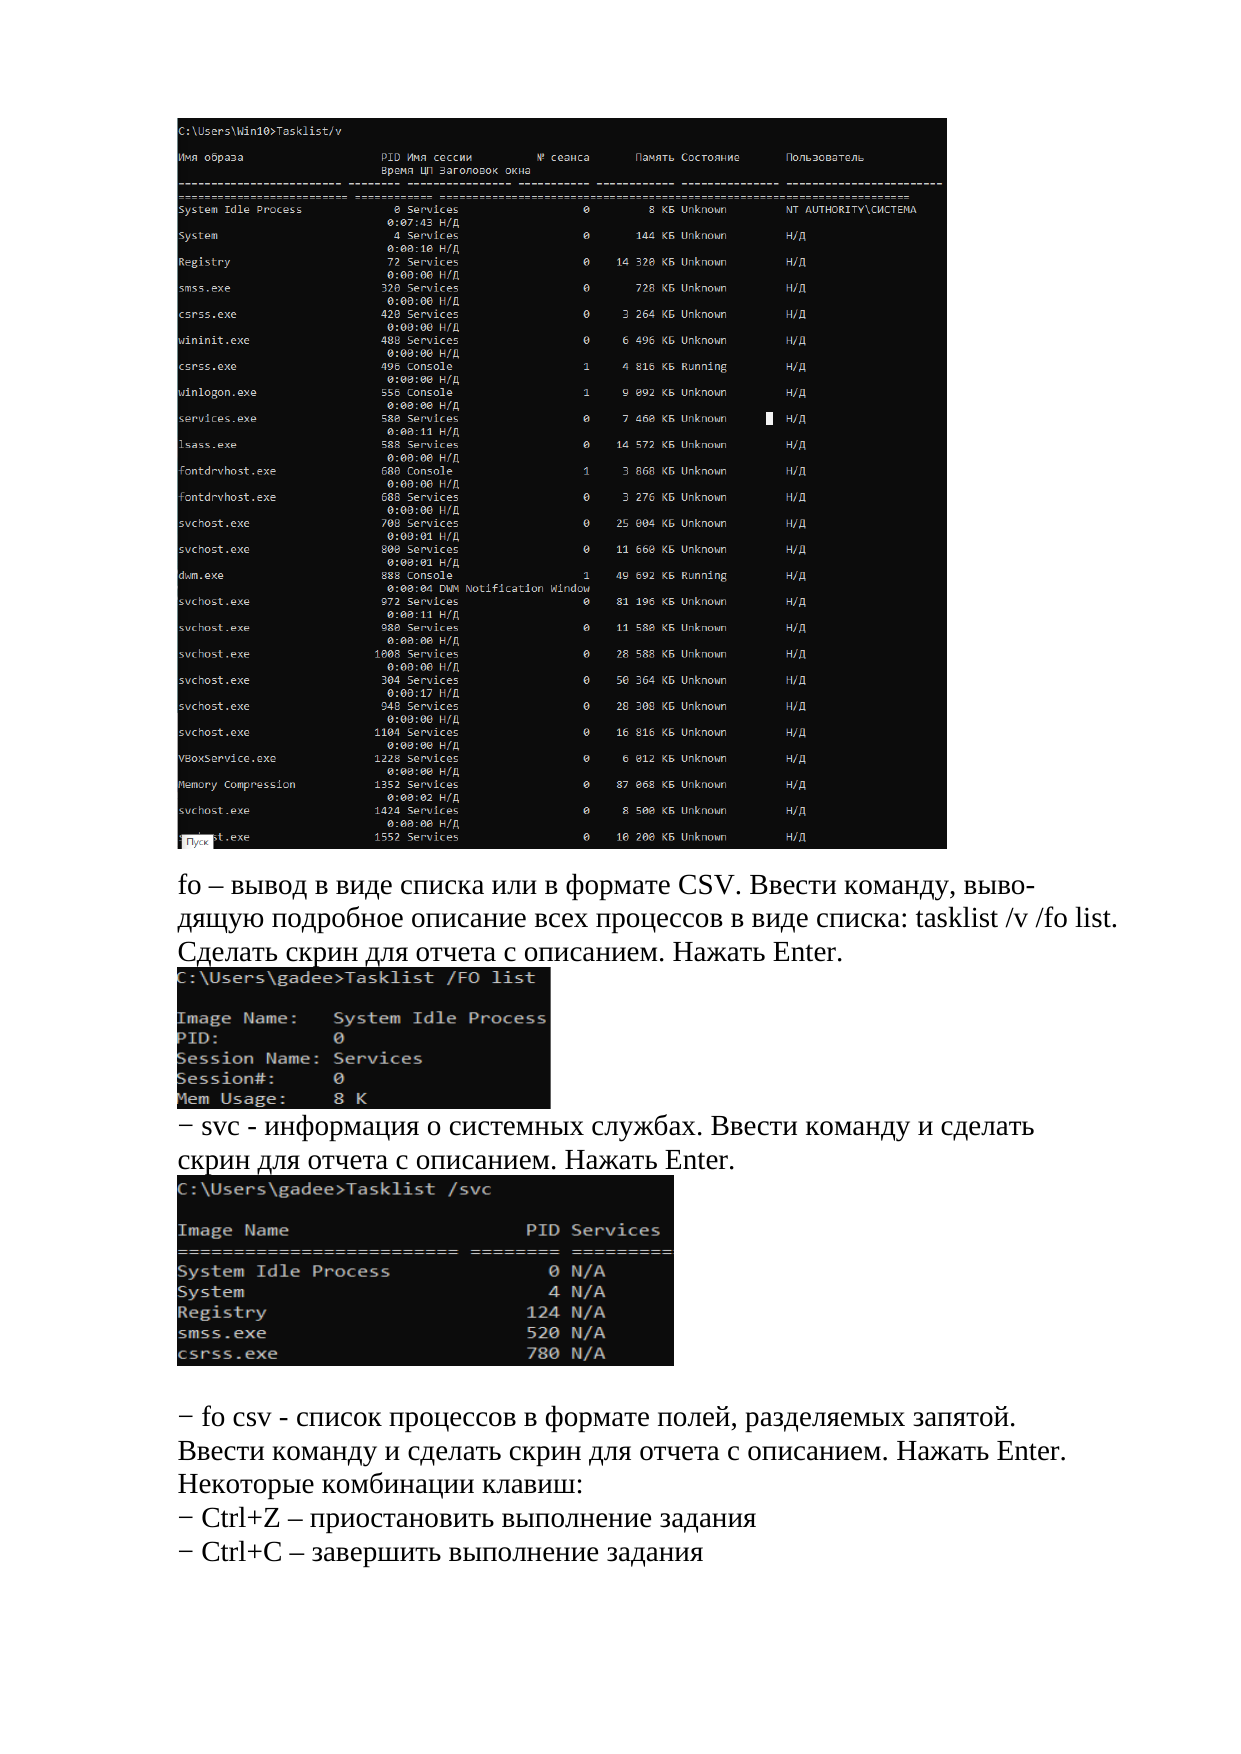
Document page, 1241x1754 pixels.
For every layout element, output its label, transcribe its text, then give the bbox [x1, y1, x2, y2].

text fo – вывод в виде списка или в формате CSV. Ввести команду, выво- [177, 867, 1152, 901]
text − svc - информация о системных службах. Ввести команду и сделать [177, 1108, 1152, 1142]
text Сделать скрин для отчета с описанием. Нажать Enter. [177, 934, 1152, 968]
text скрин для отчета с описанием. Нажать Enter. [177, 1142, 1152, 1175]
text − Ctrl+Z – приостановить выполнение задания [177, 1500, 1152, 1534]
picture [177, 967, 551, 1109]
text − fo csv - список процессов в формате полей, разделяемых запятой. [177, 1399, 1152, 1433]
text Некоторые комбинации клавиш: [177, 1467, 1152, 1500]
text Ввести команду и сделать скрин для отчета с описанием. Нажать Enter. [177, 1433, 1152, 1467]
picture [177, 1175, 674, 1366]
picture [177, 118, 948, 849]
text дящую подробное описание всех процессов в виде списка: tasklist /v /fo list. [177, 901, 1152, 934]
text − Ctrl+C – завершить выполнение задания [177, 1534, 1152, 1567]
